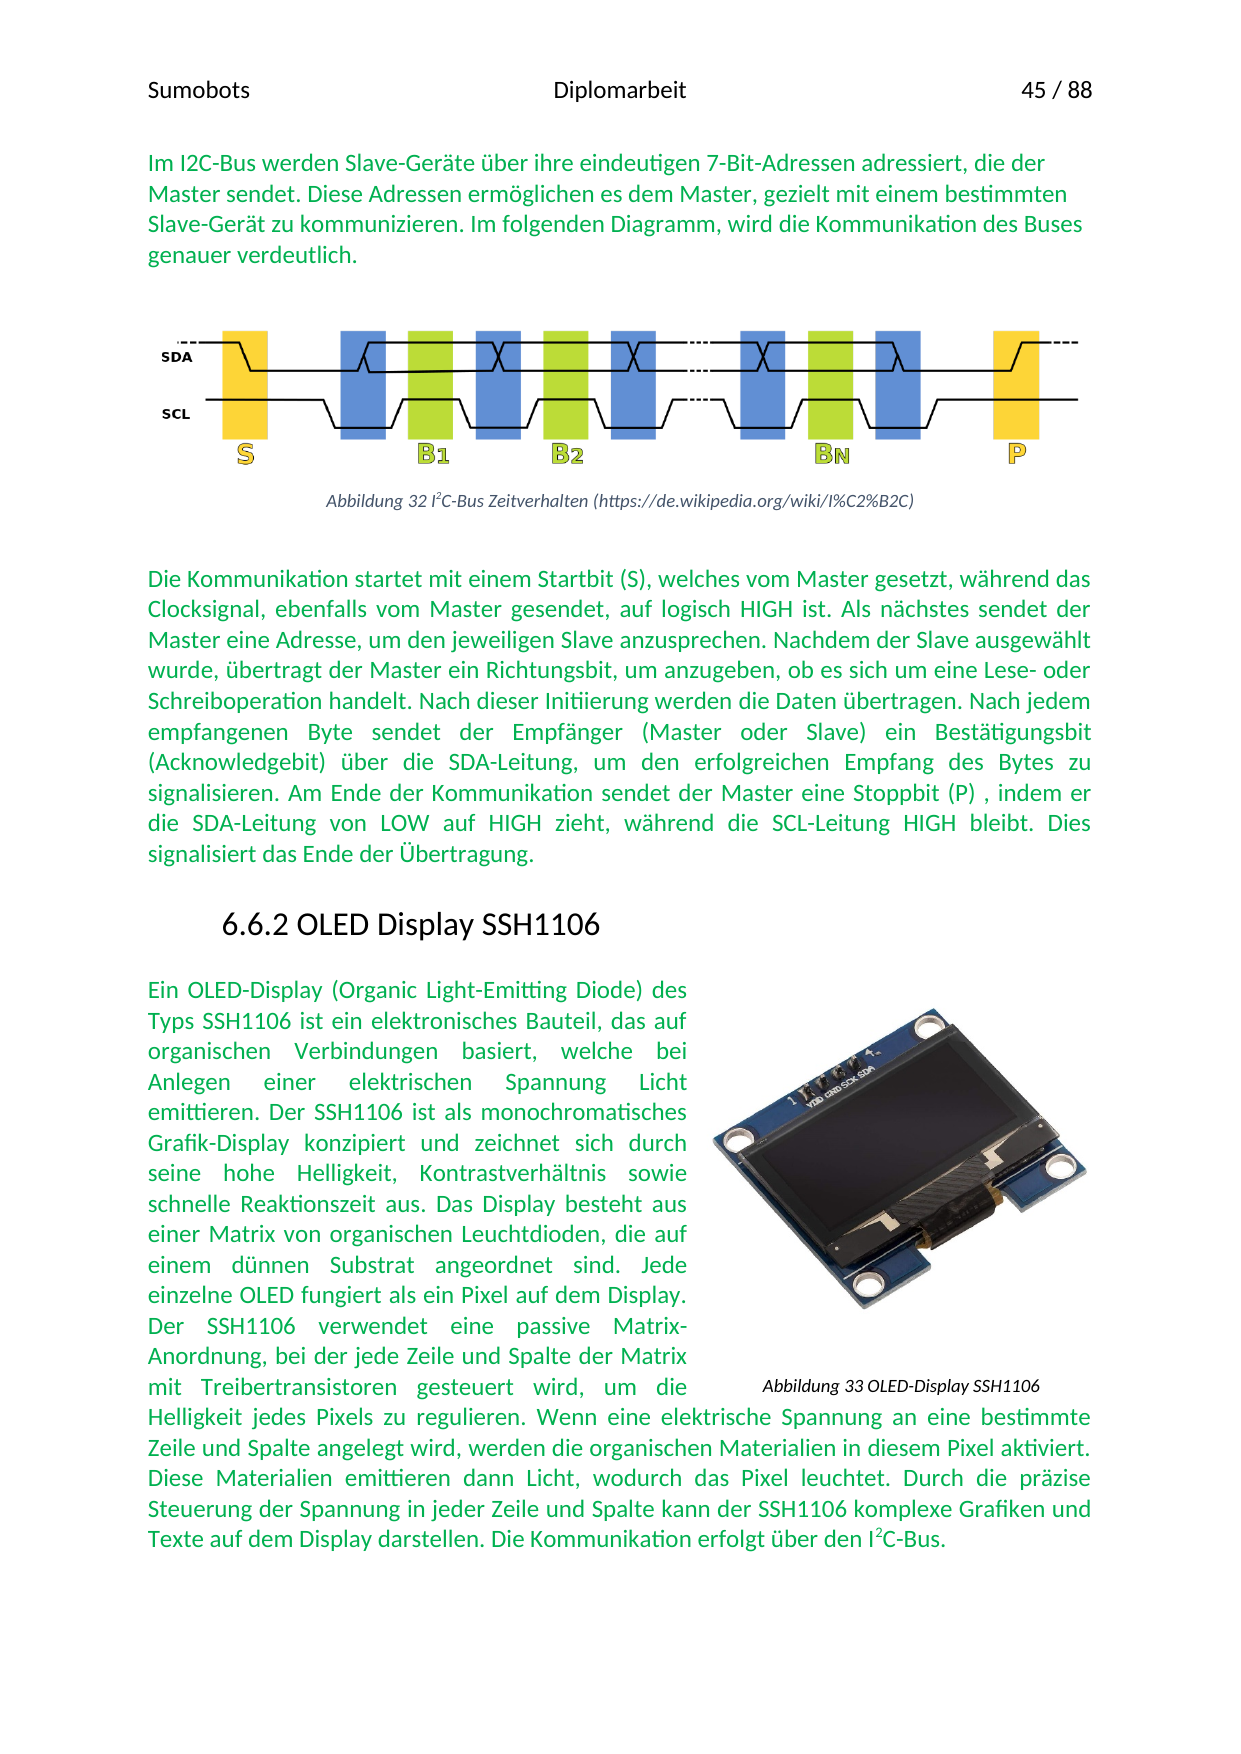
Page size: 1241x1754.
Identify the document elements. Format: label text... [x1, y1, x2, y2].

text Die Kommunikation startet mit einem Startbit (S), welches vom Master gesetzt, während das Clocksignal, ebenfalls vom Master gesendet, auf logisch HIGH ist. Als nächstes sendet der Master eine Adresse, um den jeweiligen Slave anzusprechen. Nachdem der Slave ausgewählt wurde, übertragt der Master ein Richtungsbit, um anzugeben, ob es sich um eine Lese- oder Schreiboperation handelt. Nach dieser Initiierung werden die Daten übertragen. Nach jedem empfangenen Byte sendet der Empfänger (Master oder Slave) ein Bestätigungsbit (Acknowledgebit) über die SDA-Leitung, um den erfolgreichen Empfang des Bytes zu signalisieren. Am Ende der Kommunikation sendet der Master eine Stoppbit (P) , indem er die SDA-Leitung von LOW auf HIGH zieht, während die SCL-Leitung HIGH bleibt. Dies signalisiert das Ende der Übertragung. [148, 563, 1093, 868]
picture [706, 975, 1096, 1365]
picture [147, 317, 1093, 477]
text Im I2C-Bus werden Slave-Geräte über ihre eindeutigen 7-Bit-Adressen adressiert, die der Master sendet. Diese Adressen ermöglichen es dem Master, gezielt mit einem bestimmten Slave-Gerät zu kommunizieren. Im folgenden Diagramm, wird die Kommunikation des Buses genauer verdeutlich. [148, 148, 1093, 270]
subtitle OLED Display SSH1106 [221, 903, 1093, 944]
text Abbildung 32 I2C-Bus Zeitverhalten (https://de.wikipedia.org/wiki/I%C2%B2C) [148, 489, 1093, 512]
